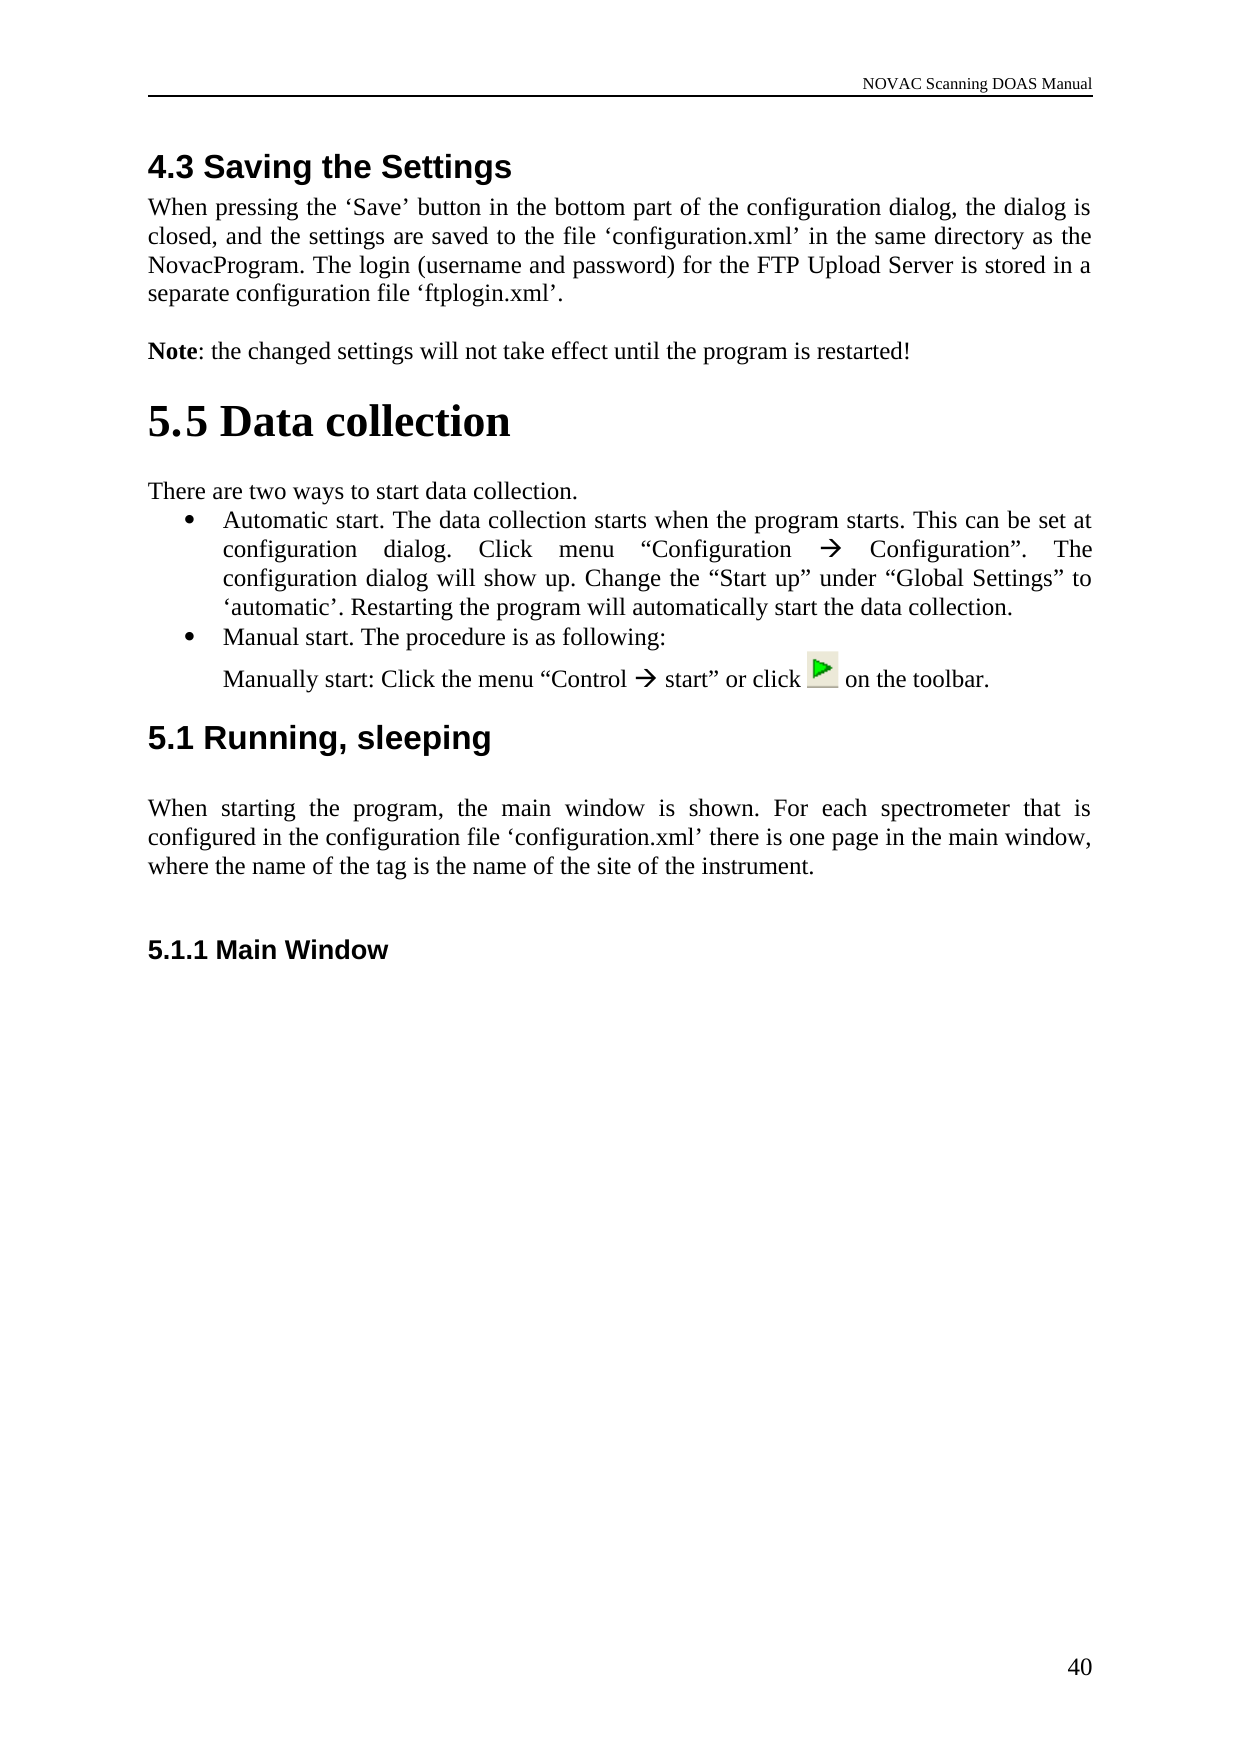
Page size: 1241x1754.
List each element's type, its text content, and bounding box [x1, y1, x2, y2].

subtitle 5 Data collection [148, 393, 1093, 446]
text When starting the program, the main window is shown. For each spectrometer that is configured in the configuration file ‘configuration.xml’ there is one page in the main window, where the name of the tag is the name of the site of the instrument. [148, 792, 1093, 880]
subtitle 5.1 Running, sleeping [148, 718, 1093, 757]
subtitle 5.1.1 Main Window [148, 934, 1093, 965]
subtitle 4.3 Saving the Settings [148, 148, 1093, 186]
text When pressing the ‘Save’ button in the bottom part of the configuration dialog, the dialog is closed, and the settings are saved to the file ‘configuration.xml’ in the same directory as the NovacProgram. The login (username and password) for the FTP Upload Server is stored in a separate configuration file ‘ftplogin.xml’. [148, 192, 1093, 307]
list Automatic start. The data collection starts when the program starts. This can be set at configuration dialog. Click menu “Configuration Configuration”. The configuration dialog will show up. Change the “Start up” under “Global Settings” to ‘automatic’. Restarting the program will automatically start the data collection. [185, 504, 1093, 621]
text Note: the changed settings will not take effect until the program is restarted! [148, 336, 1093, 365]
picture [807, 650, 839, 688]
text Manually start: Click the menu “Control start” or click on the toolbar. [223, 650, 1093, 693]
text There are two ways to start data collection. [148, 475, 1093, 504]
list Manual start. The procedure is as following: [185, 621, 1093, 650]
